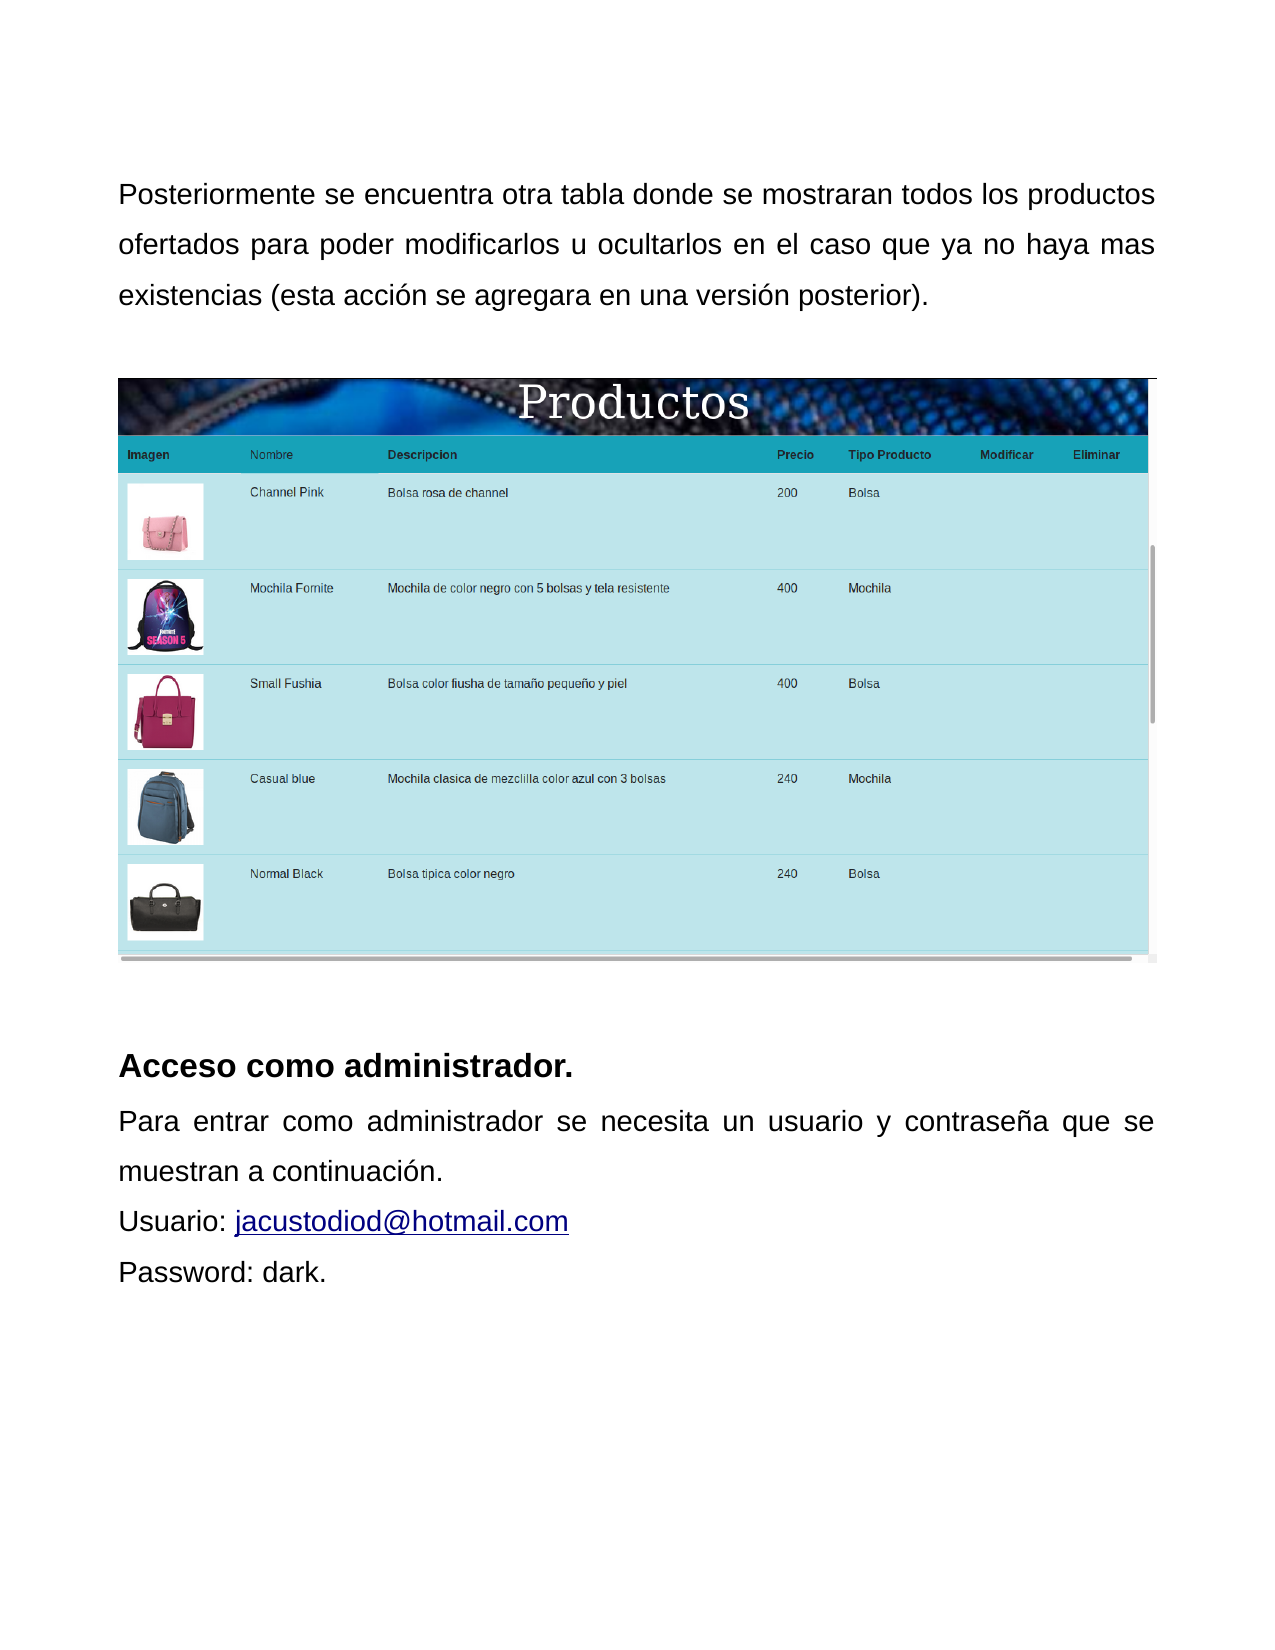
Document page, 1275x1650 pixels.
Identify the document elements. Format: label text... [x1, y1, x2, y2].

text Posteriormente se encuentra otra tabla donde se mostraran todos los productos ofertados para poder modificarlos u ocultarlos en el caso que ya no haya mas existencias (esta acción se agregara en una versión posterior). [118, 177, 1157, 311]
picture [118, 378, 1157, 963]
text Usuario: jacustodiod@hotmail.com [118, 1204, 1157, 1238]
text Para entrar como administrador se necesita un usuario y contraseña que se muestran a continuación. [118, 1104, 1157, 1188]
text Acceso como administrador. [118, 1046, 1157, 1085]
text Password: dark. [118, 1255, 1157, 1288]
